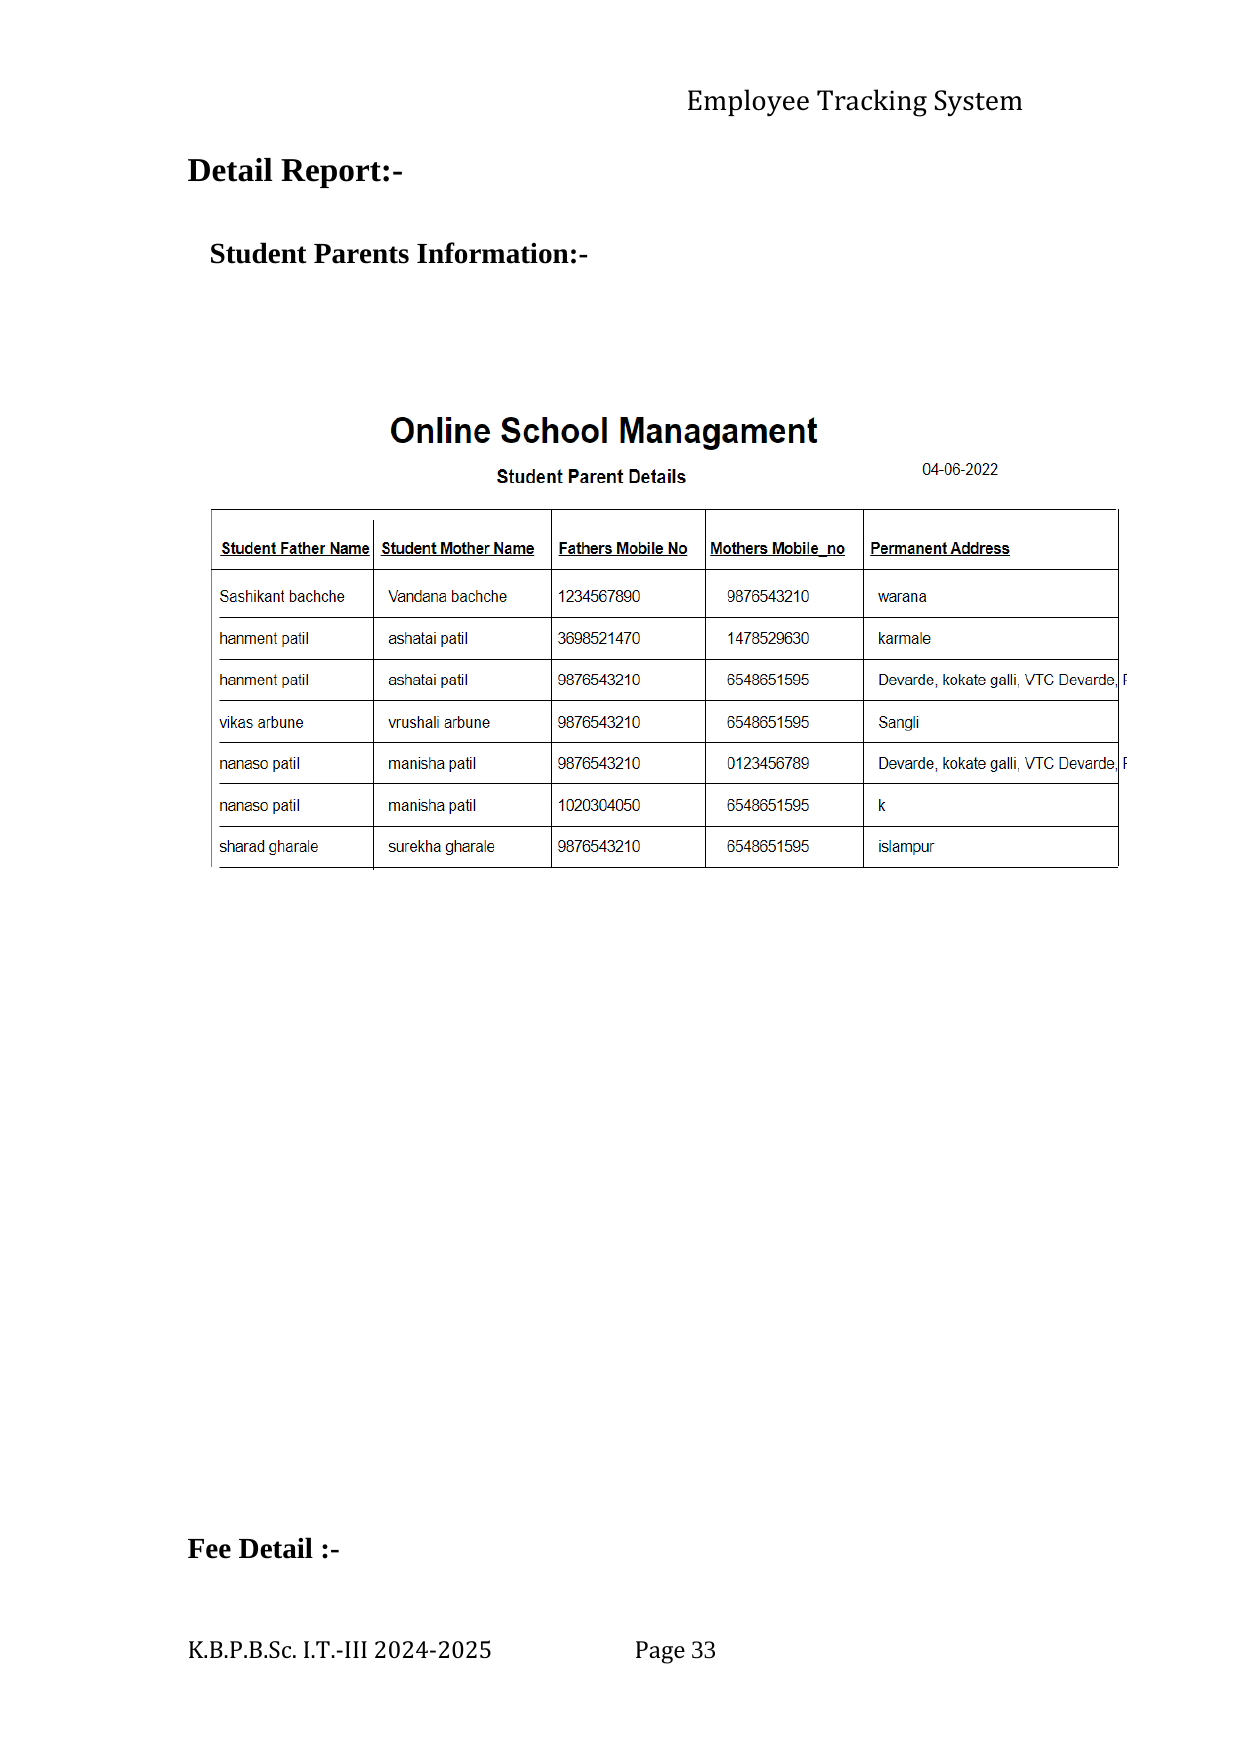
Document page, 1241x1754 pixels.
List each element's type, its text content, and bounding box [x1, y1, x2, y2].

text Fee Detail :- [187, 1531, 1090, 1565]
text Detail Report:- [187, 150, 1090, 188]
picture [187, 384, 1132, 928]
text Student Parents Information:- [187, 236, 1090, 270]
